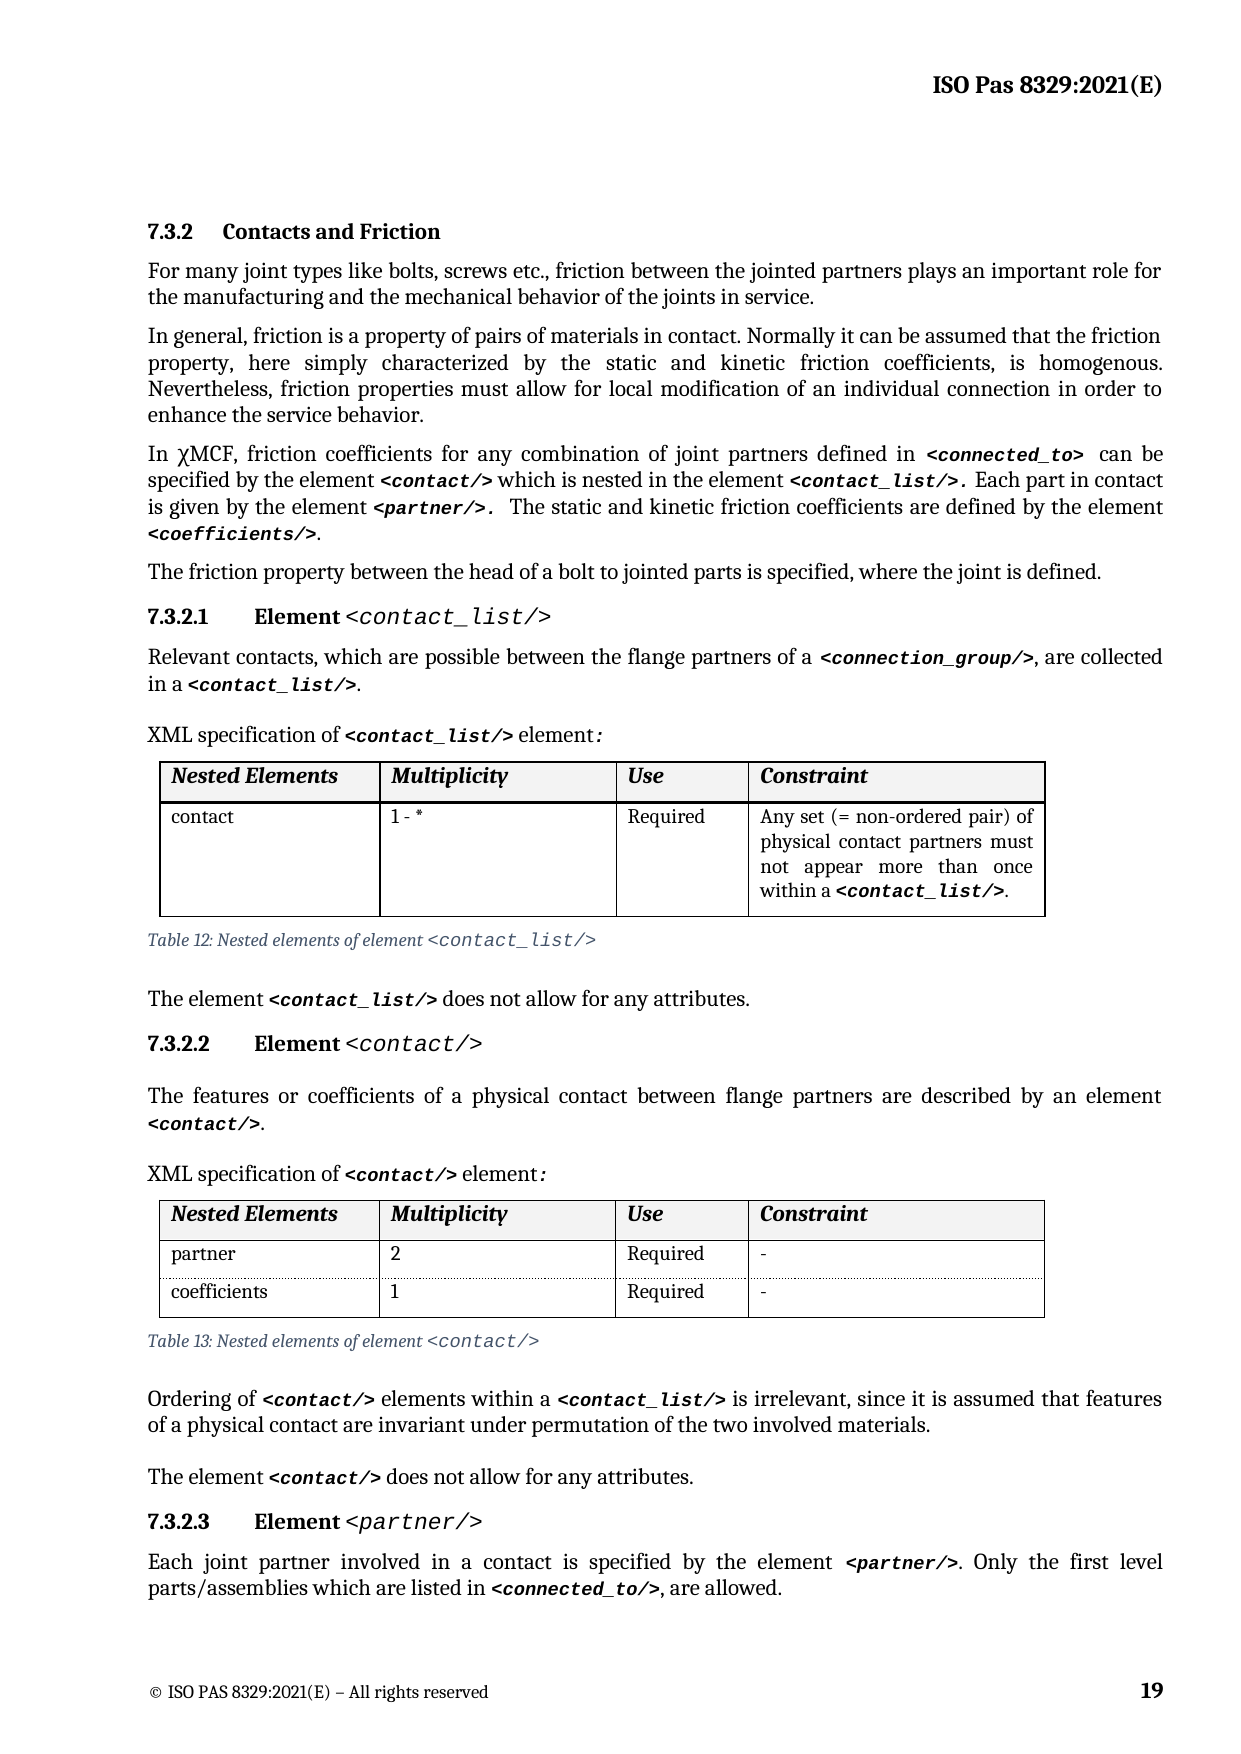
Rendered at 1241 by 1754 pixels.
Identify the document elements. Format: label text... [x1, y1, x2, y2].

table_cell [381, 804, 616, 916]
subtitle Contacts and Friction [148, 219, 1163, 245]
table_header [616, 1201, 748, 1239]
text The features or coefficients of a physical contact between flange partners are described by an element <contact/>. [148, 1083, 1163, 1136]
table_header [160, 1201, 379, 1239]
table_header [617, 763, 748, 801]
text The friction property between the head of a bolt to jointed parts is specified, where the joint is defined. [148, 559, 1163, 585]
text For many joint types like bolts, screws etc., friction between the jointed partners plays an important role for the manufacturing and the mechanical behavior of the joints in service. [148, 258, 1163, 311]
text Ordering of <contact/> elements within a <contact_list/> is irrelevant, since it is assumed that features of a physical contact are invariant under permutation of the two involved materials. [148, 1386, 1163, 1439]
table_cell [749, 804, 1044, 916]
subtitle Element <partner/> [148, 1509, 1163, 1536]
text Table 13: Nested elements of element <contact/> [148, 1330, 1163, 1353]
text In χMCF, friction coefficients for any combination of joint partners defined in <connected_to> can be specified by the element <contact/> which is nested in the element <contact_list/>. Each part in contact is given by the element <partner/>. The static and kinetic friction coefficients are defined by the element <coefficients/>. [148, 441, 1163, 546]
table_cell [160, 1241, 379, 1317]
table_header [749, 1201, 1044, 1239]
text In general, friction is a property of pairs of materials in contact. Normally it can be assumed that the friction property, here simply characterized by the static and kinetic friction coefficients, is homogenous. Nevertheless, friction properties must allow for local modification of an individual connection in order to enhance the service behavior. [148, 323, 1163, 428]
text XML specification of <contact_list/> element: [148, 722, 1163, 748]
text The element <contact_list/> does not allow for any attributes. [148, 985, 1163, 1012]
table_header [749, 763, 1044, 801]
text Relevant contacts, which are possible between the flange partners of a <connection_group/>, are collected in a <contact_list/>. [148, 644, 1163, 697]
text Each joint partner involved in a contact is specified by the element <partner/>. Only the first level parts/assemblies which are listed in <connected_to/>, are allowed. [148, 1549, 1163, 1601]
subtitle Element <contact/> [148, 1031, 1163, 1058]
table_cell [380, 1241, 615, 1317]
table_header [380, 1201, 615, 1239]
text The element <contact/> does not allow for any attributes. [148, 1464, 1163, 1490]
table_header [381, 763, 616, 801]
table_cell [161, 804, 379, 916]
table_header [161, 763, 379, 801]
text XML specification of <contact/> element: [148, 1161, 1163, 1187]
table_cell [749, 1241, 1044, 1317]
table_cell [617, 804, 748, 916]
subtitle Element <contact_list/> [148, 604, 1163, 631]
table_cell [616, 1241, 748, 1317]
text Table 12: Nested elements of element <contact_list/> [148, 929, 1163, 952]
